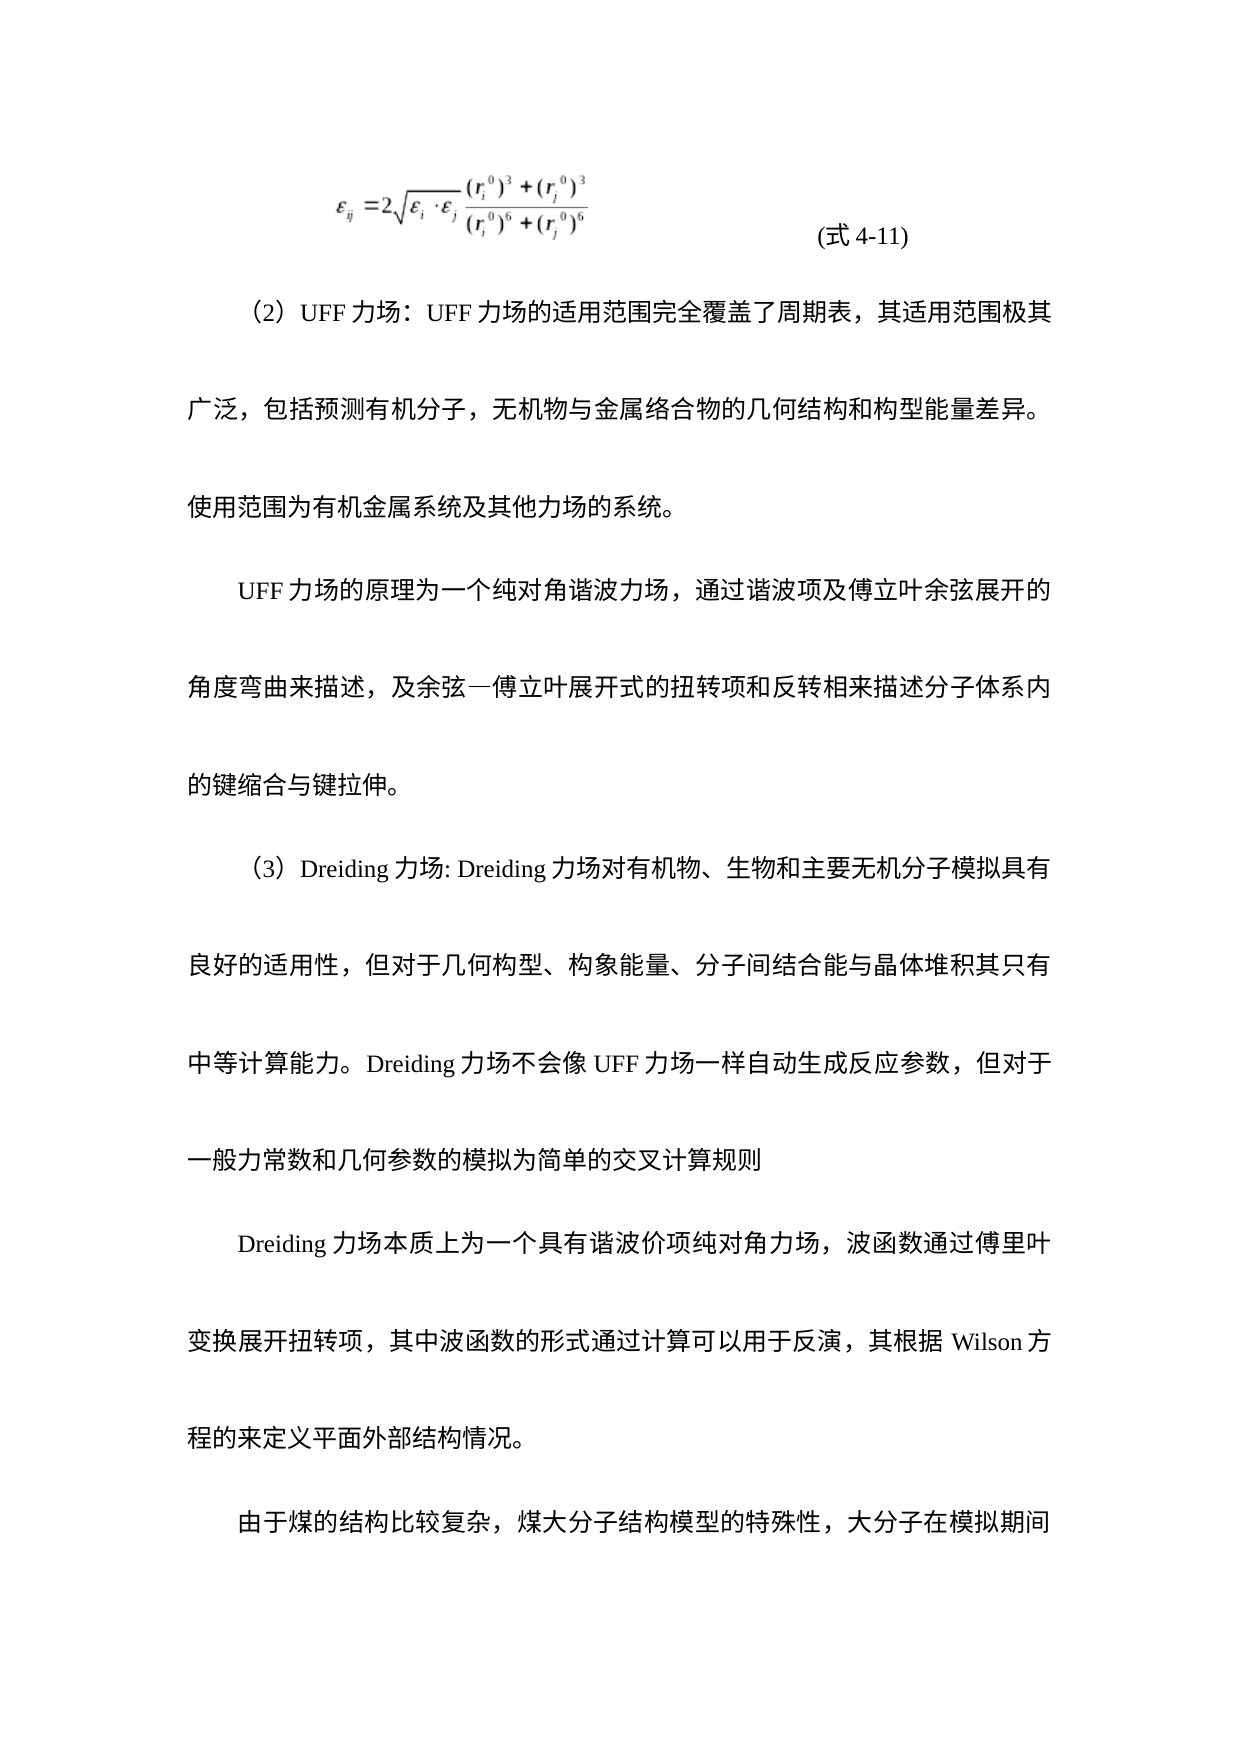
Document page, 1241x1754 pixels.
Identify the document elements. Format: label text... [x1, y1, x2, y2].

text （2）UFF力场：UFF力场的适用范围完全覆盖了周期表，其适用范围极其广泛，包括预测有机分子，无机物与金属络合物的几何结构和构型能量差异。使用范围为有机金属系统及其他力场的系统。 [187, 278, 1053, 538]
text (式4-11) [187, 162, 1053, 259]
text UFF力场的原理为一个纯对角谐波力场，通过谐波项及傅立叶余弦展开的角度弯曲来描述，及余弦—傅立叶展开式的扭转项和反转相来描述分子体系内的键缩合与键拉伸。 [187, 556, 1053, 816]
text Dreiding力场本质上为一个具有谐波价项纯对角力场，波函数通过傅里叶变换展开扭转项，其中波函数的形式通过计算可以用于反演，其根据Wilson方程的来定义平面外部结构情况。 [187, 1209, 1053, 1469]
text （3）Dreiding力场: Dreiding力场对有机物、生物和主要无机分子模拟具有良好的适用性，但对于几何构型、构象能量、分子间结合能与晶体堆积其只有中等计算能力。Dreiding力场不会像UFF力场一样自动生成反应参数，但对于一般力常数和几何参数的模拟为简单的交叉计算规则 [187, 834, 1053, 1191]
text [187, 1488, 1053, 1553]
